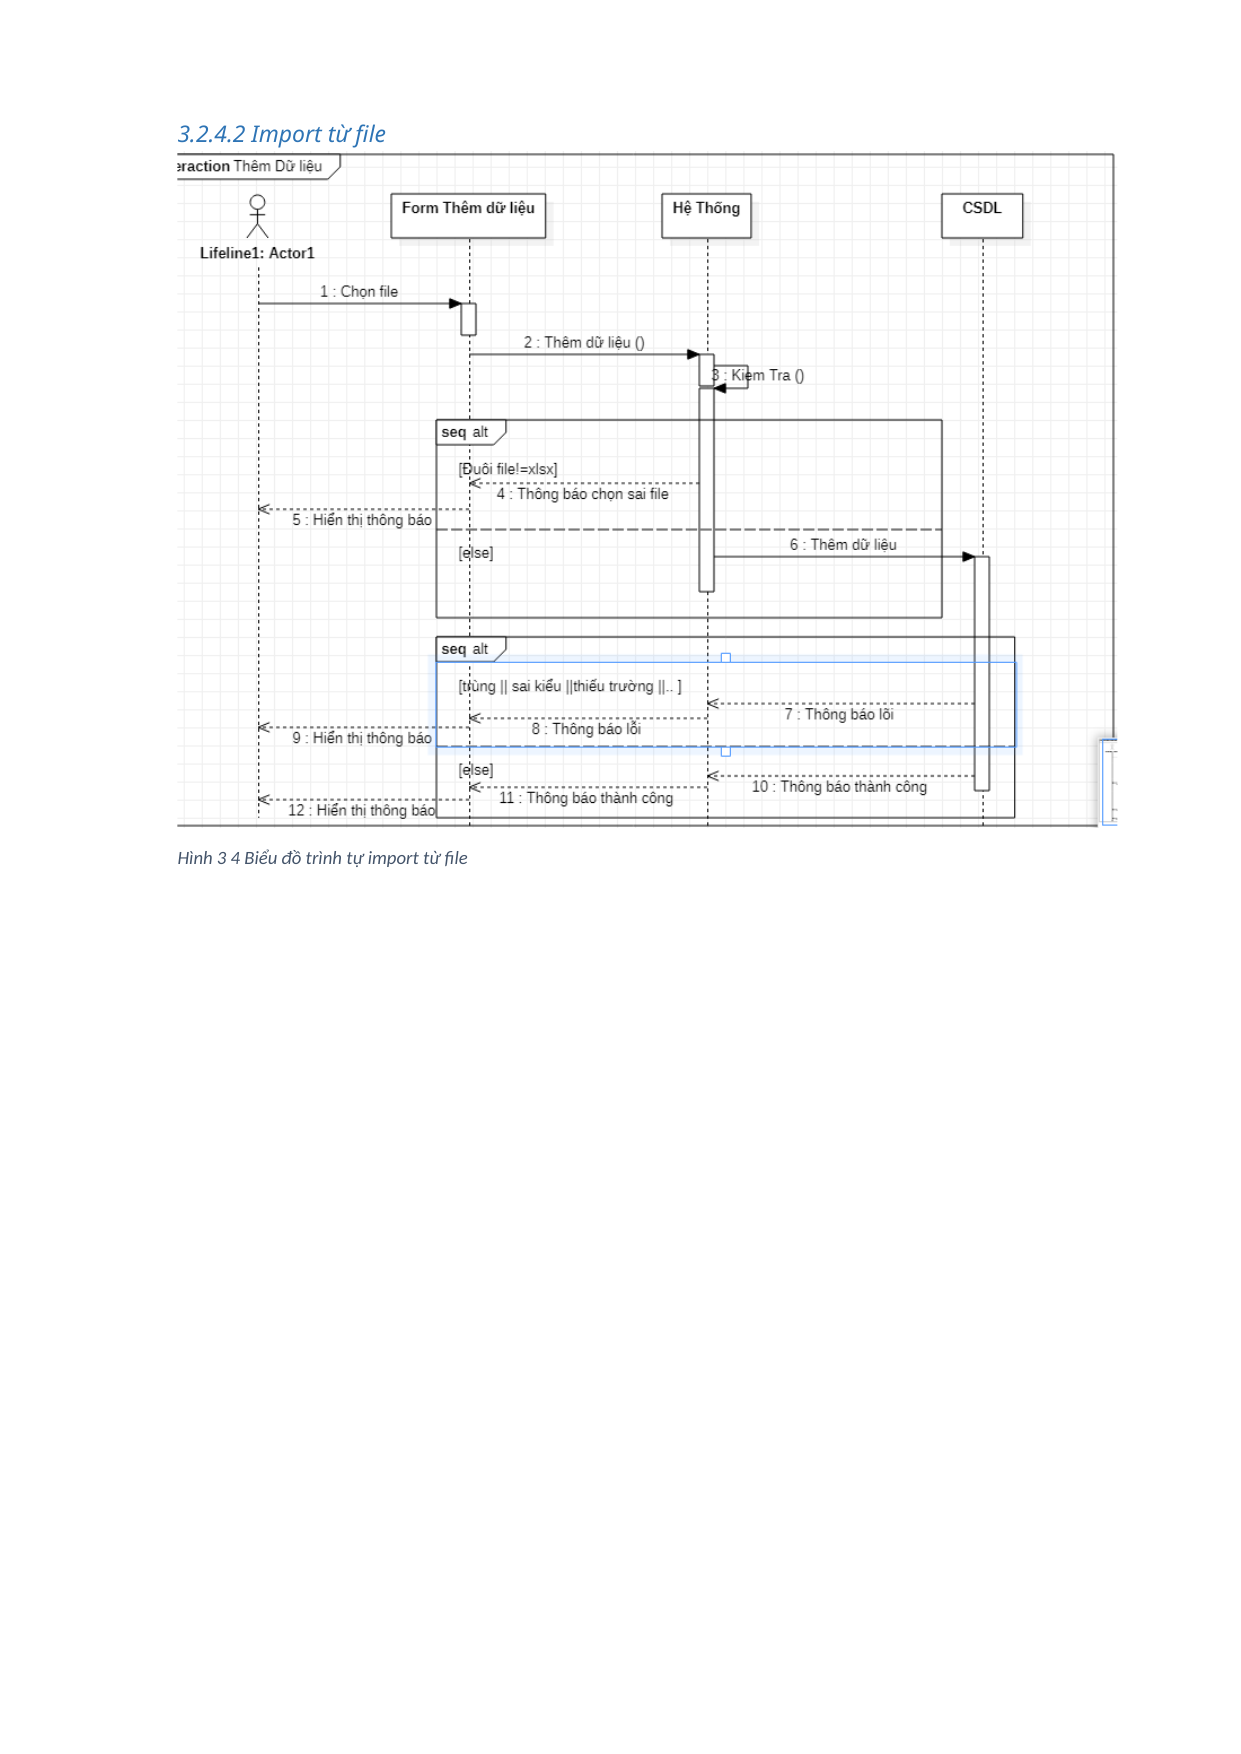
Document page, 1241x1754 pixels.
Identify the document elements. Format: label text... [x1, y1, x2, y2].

subtitle 3.2.4.2 Import từ file [177, 118, 1152, 149]
picture [177, 151, 1118, 828]
text Hình 3 4 Biểu đồ trình tự import từ file [177, 846, 1152, 869]
